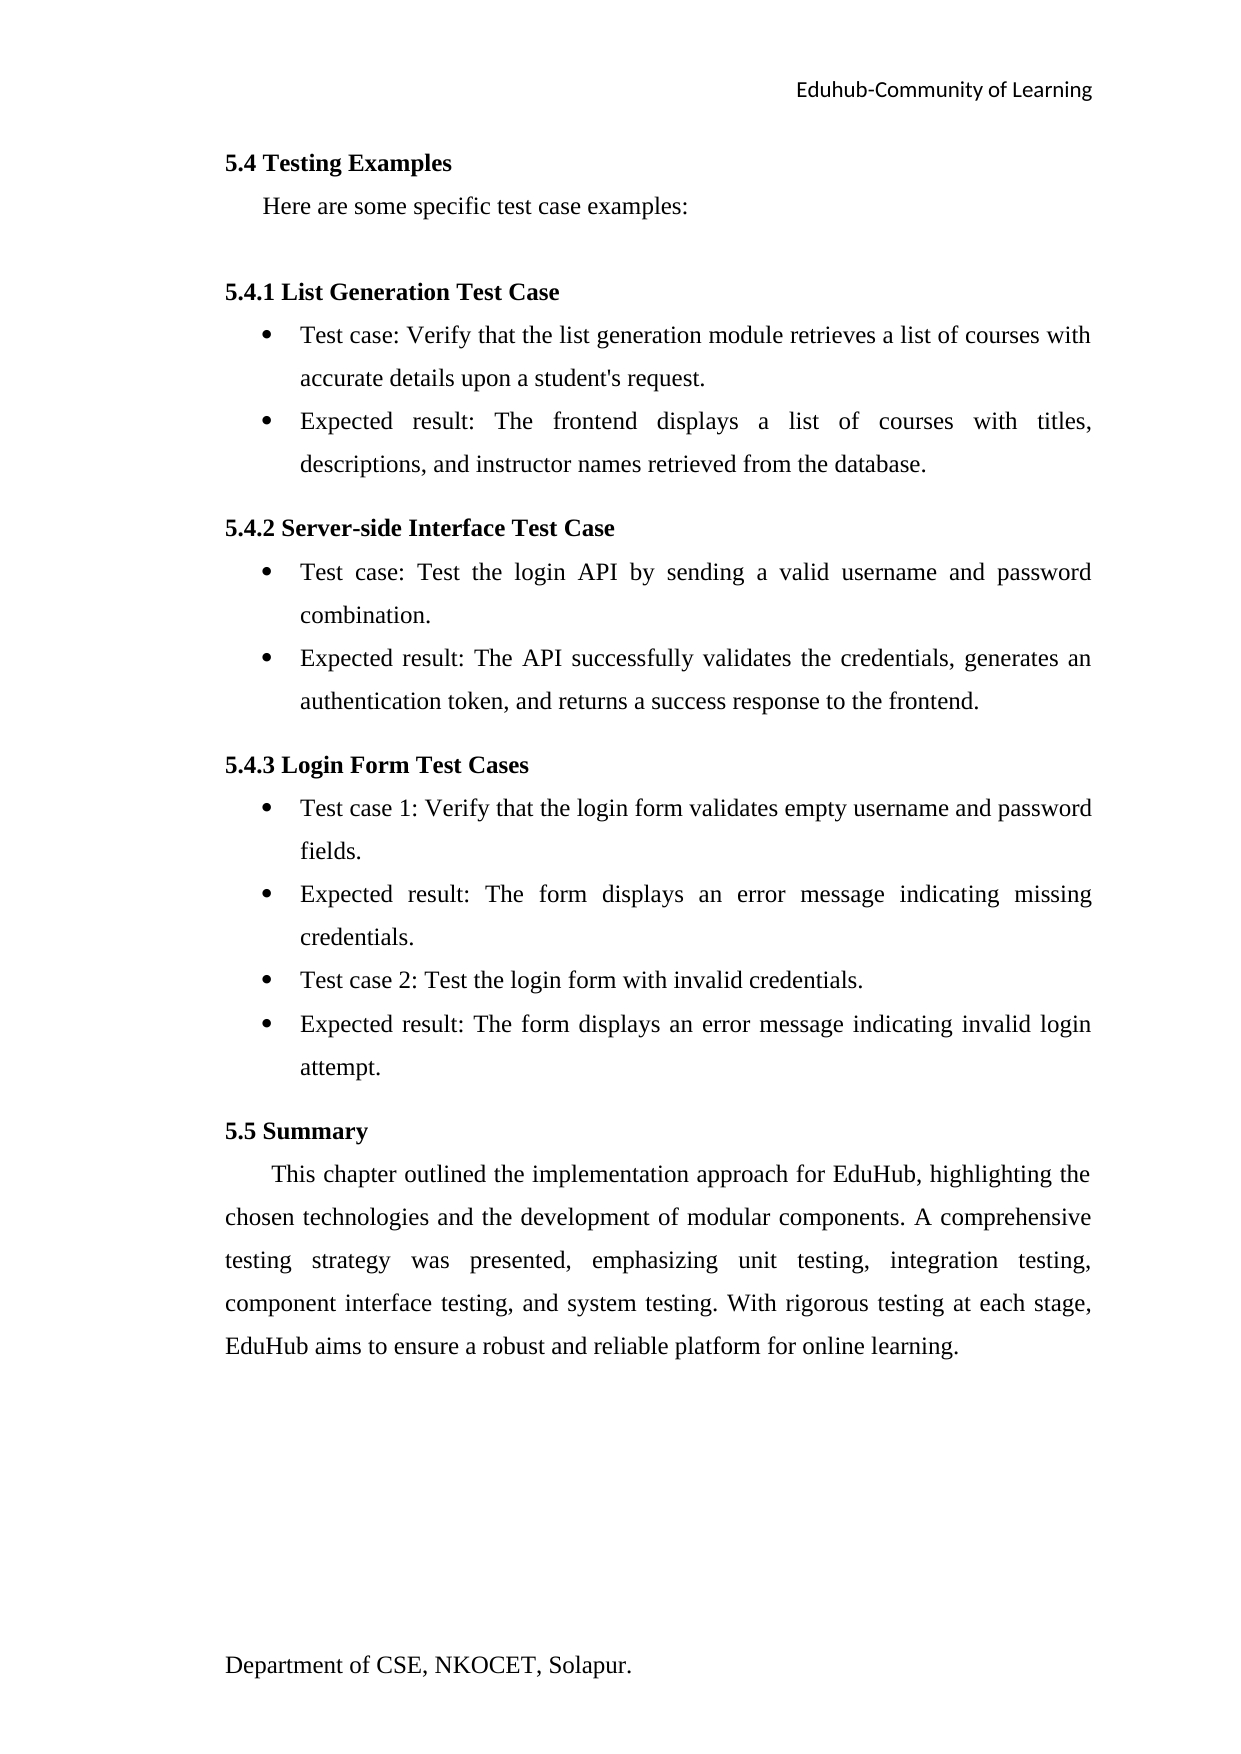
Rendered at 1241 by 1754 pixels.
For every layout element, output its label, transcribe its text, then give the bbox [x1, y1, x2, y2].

text 5.4.1 List Generation Test Case [225, 277, 1092, 306]
text 5.5 Summary [225, 1116, 1092, 1144]
text 5.4.2 Server-side Interface Test Case [225, 513, 1092, 542]
text 5.4.3 Login Form Test Cases [225, 750, 1092, 779]
text Here are some specific test case examples: [225, 191, 1092, 219]
list Expected result: The form displays an error message indicating invalid login attempt. [262, 1009, 1092, 1081]
text 5.4 Testing Examples [225, 148, 1092, 176]
list Test case: Test the login API by sending a valid username and password combination. [262, 557, 1092, 628]
text This chapter outlined the implementation approach for EduHub, highlighting the chosen technologies and the development of modular components. A comprehensive testing strategy was presented, emphasizing unit testing, integration testing, component interface testing, and system testing. With rigorous testing at each stage, EduHub aims to ensure a robust and reliable platform for online learning. [225, 1159, 1092, 1360]
list Test case: Verify that the list generation module retrieves a list of courses with accurate details upon a student's request. [262, 320, 1092, 392]
list Expected result: The form displays an error message indicating missing credentials. [262, 879, 1092, 951]
list Expected result: The API successfully validates the credentials, generates an authentication token, and returns a success response to the frontend. [262, 643, 1092, 715]
list Test case 1: Verify that the login form validates empty username and password fields. [262, 793, 1092, 865]
list Expected result: The frontend displays a list of courses with titles, descriptions, and instructor names retrieved from the database. [262, 406, 1092, 478]
list Test case 2: Test the login form with invalid credentials. [262, 966, 1092, 994]
